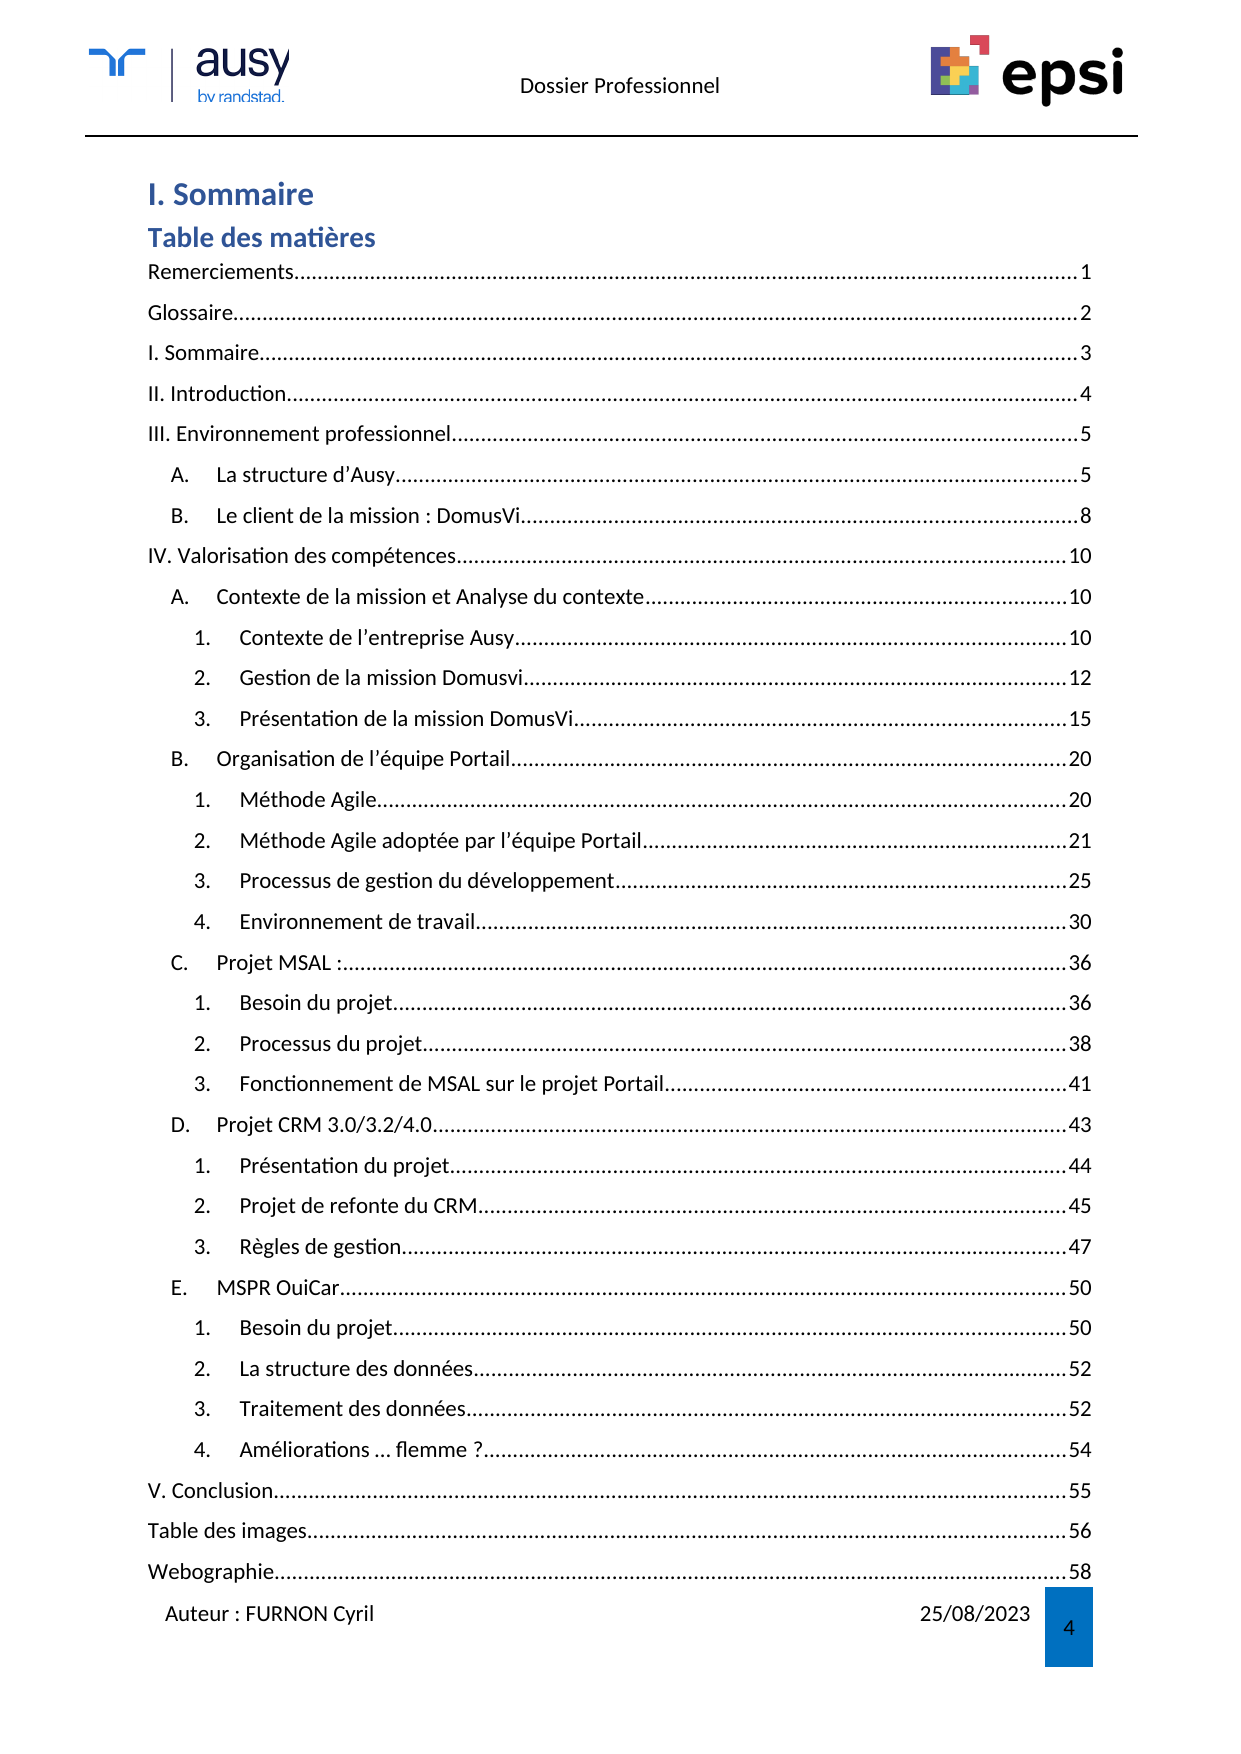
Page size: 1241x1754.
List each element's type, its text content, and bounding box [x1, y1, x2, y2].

subtitle I. Sommaire [148, 173, 1093, 213]
picture [88, 48, 289, 102]
